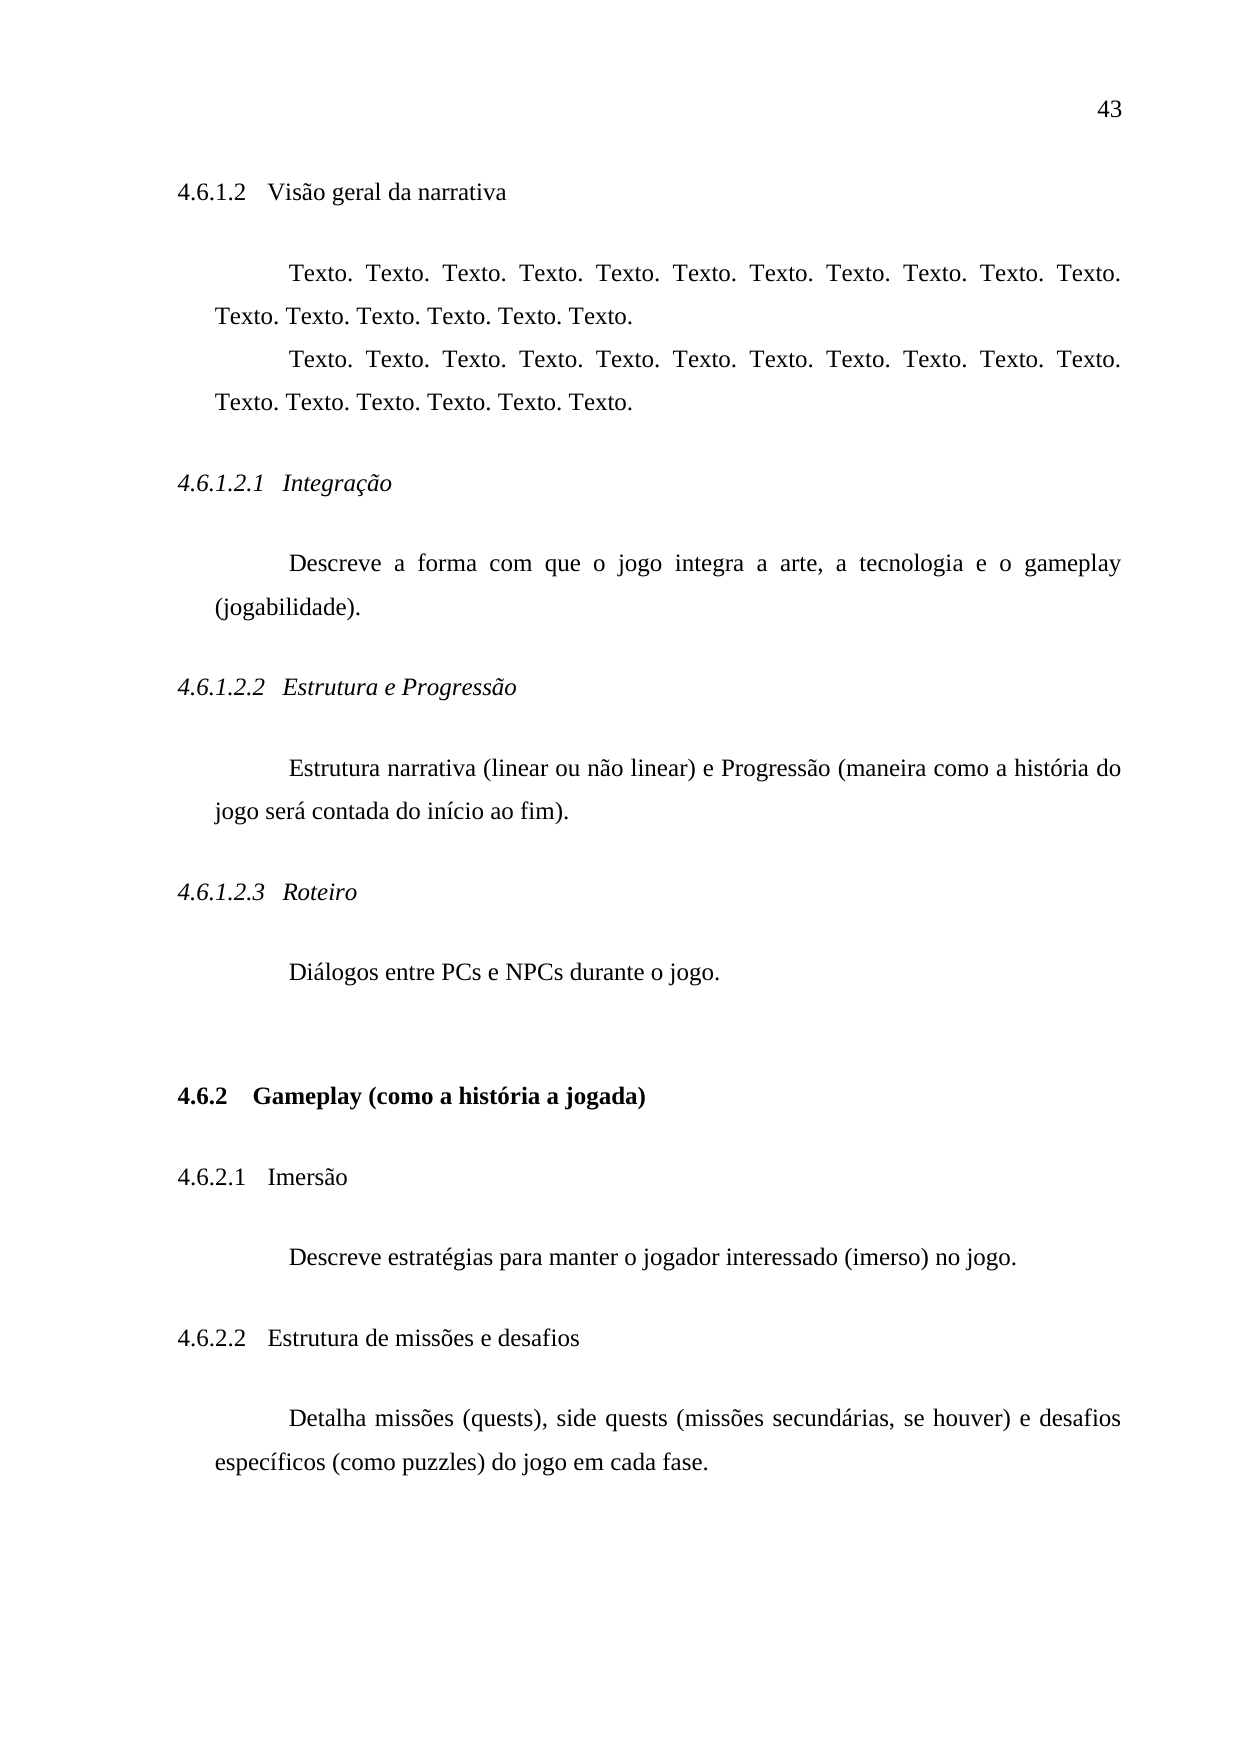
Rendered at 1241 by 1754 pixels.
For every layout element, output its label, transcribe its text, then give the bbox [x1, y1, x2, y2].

subtitle Gameplay (como a história a jogada) [177, 1081, 1122, 1110]
text Descreve a forma com que o jogo integra a arte, a tecnologia e o gameplay (jogabilidade). [214, 548, 1122, 620]
subtitle Roteiro [177, 877, 1122, 905]
subtitle Imersão [177, 1162, 1122, 1190]
subtitle Estrutura e Progressão [177, 672, 1122, 701]
subtitle Estrutura de missões e desafios [177, 1323, 1122, 1352]
text Descreve estratégias para manter o jogador interessado (imerso) no jogo. [214, 1242, 1122, 1271]
text Diálogos entre PCs e NPCs durante o jogo. [214, 957, 1122, 986]
text Texto. Texto. Texto. Texto. Texto. Texto. Texto. Texto. Texto. Texto. Texto. Texto. Texto. Texto. Texto. Texto. Texto. [214, 258, 1122, 330]
subtitle Integração [177, 468, 1122, 497]
subtitle Visão geral da narrativa [177, 177, 1122, 206]
text Texto. Texto. Texto. Texto. Texto. Texto. Texto. Texto. Texto. Texto. Texto. Texto. Texto. Texto. Texto. Texto. Texto. [214, 344, 1122, 416]
text Detalha missões (quests), side quests (missões secundárias, se houver) e desafios específicos (como puzzles) do jogo em cada fase. [214, 1403, 1122, 1475]
text Estrutura narrativa (linear ou não linear) e Progressão (maneira como a história do jogo será contada do início ao fim). [214, 753, 1122, 825]
